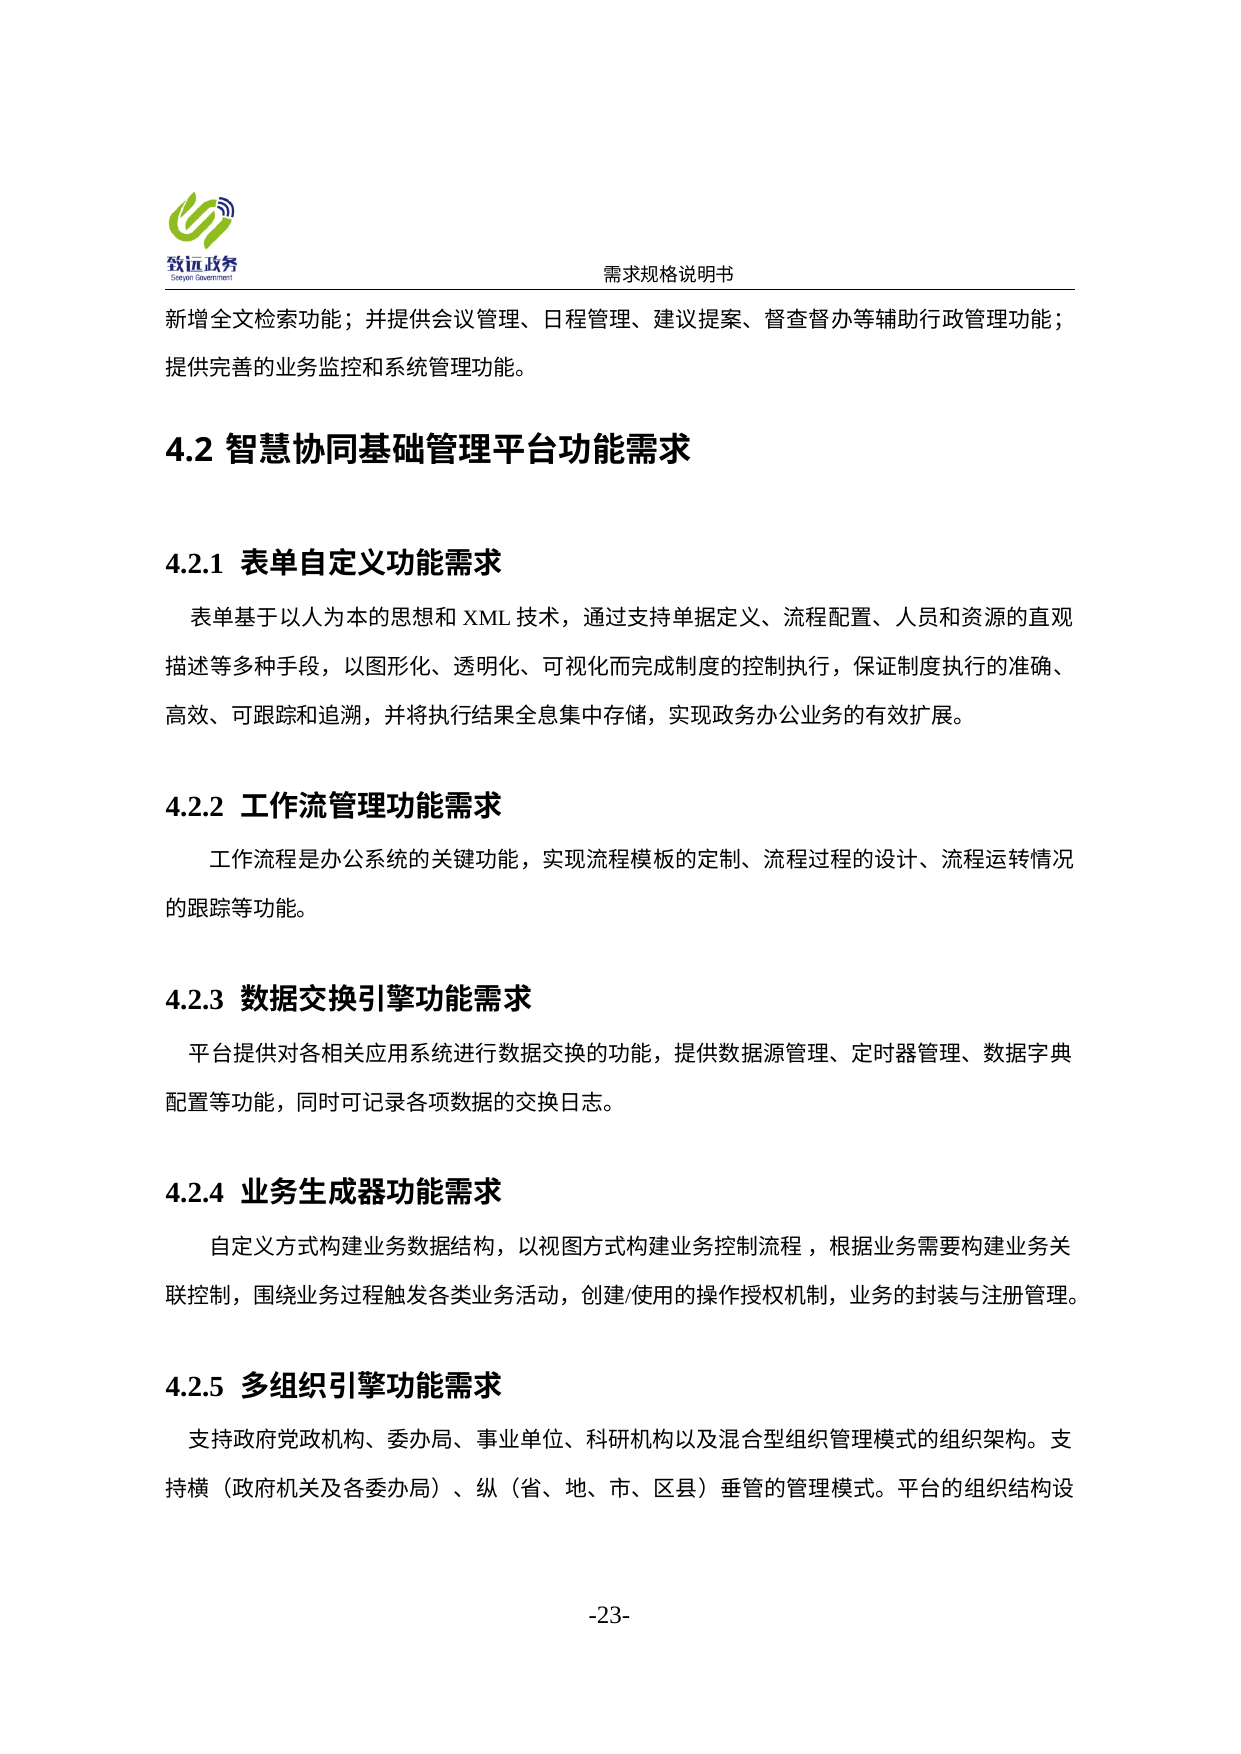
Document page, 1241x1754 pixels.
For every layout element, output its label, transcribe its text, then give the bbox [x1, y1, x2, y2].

subtitle 智慧协同基础管理平台功能需求 [165, 414, 1075, 479]
subtitle 业务生成器功能需求 [165, 1157, 1075, 1222]
subtitle 表单自定义功能需求 [165, 529, 1075, 594]
subtitle 工作流管理功能需求 [165, 771, 1075, 836]
picture [165, 190, 238, 282]
subtitle 数据交换引擎功能需求 [165, 964, 1075, 1029]
subtitle 多组织引擎功能需求 [165, 1351, 1075, 1416]
text 支持政府党政机构、委办局、事业单位、科研机构以及混合型组织管理模式的组织架构。支持横（政府机关及各委办局）、纵（省、地、市、区县）垂管的管理模式。平台的组织结构设计为可伸缩的架构模式，意味着组织结构既可以支持单体组织、又可以支持条块管理模式下的多机关单位，还能够支持扩展组织。 [165, 1422, 1075, 1503]
text 自定义方式构建业务数据结构，以视图方式构建业务控制流程 ，根据业务需要构建业务关联控制，围绕业务过程触发各类业务活动，创建/使用的操作授权机制，业务的封装与注册管理。 [165, 1229, 1075, 1310]
text 工作流程是办公系统的关键功能，实现流程模板的定制、流程过程的设计、流程运转情况的跟踪等功能。 [165, 842, 1075, 923]
text 表单基于以人为本的思想和XML技术，通过支持单据定义、流程配置、人员和资源的直观描述等多种手段，以图形化、透明化、可视化而完成制度的控制执行，保证制度执行的准确、高效、可跟踪和追溯，并将执行结果全息集中存储，实现政务办公业务的有效扩展。 [165, 600, 1075, 730]
text 平台提供对各相关应用系统进行数据交换的功能，提供数据源管理、定时器管理、数据字典配置等功能，同时可记录各项数据的交换日志。 [165, 1035, 1075, 1117]
